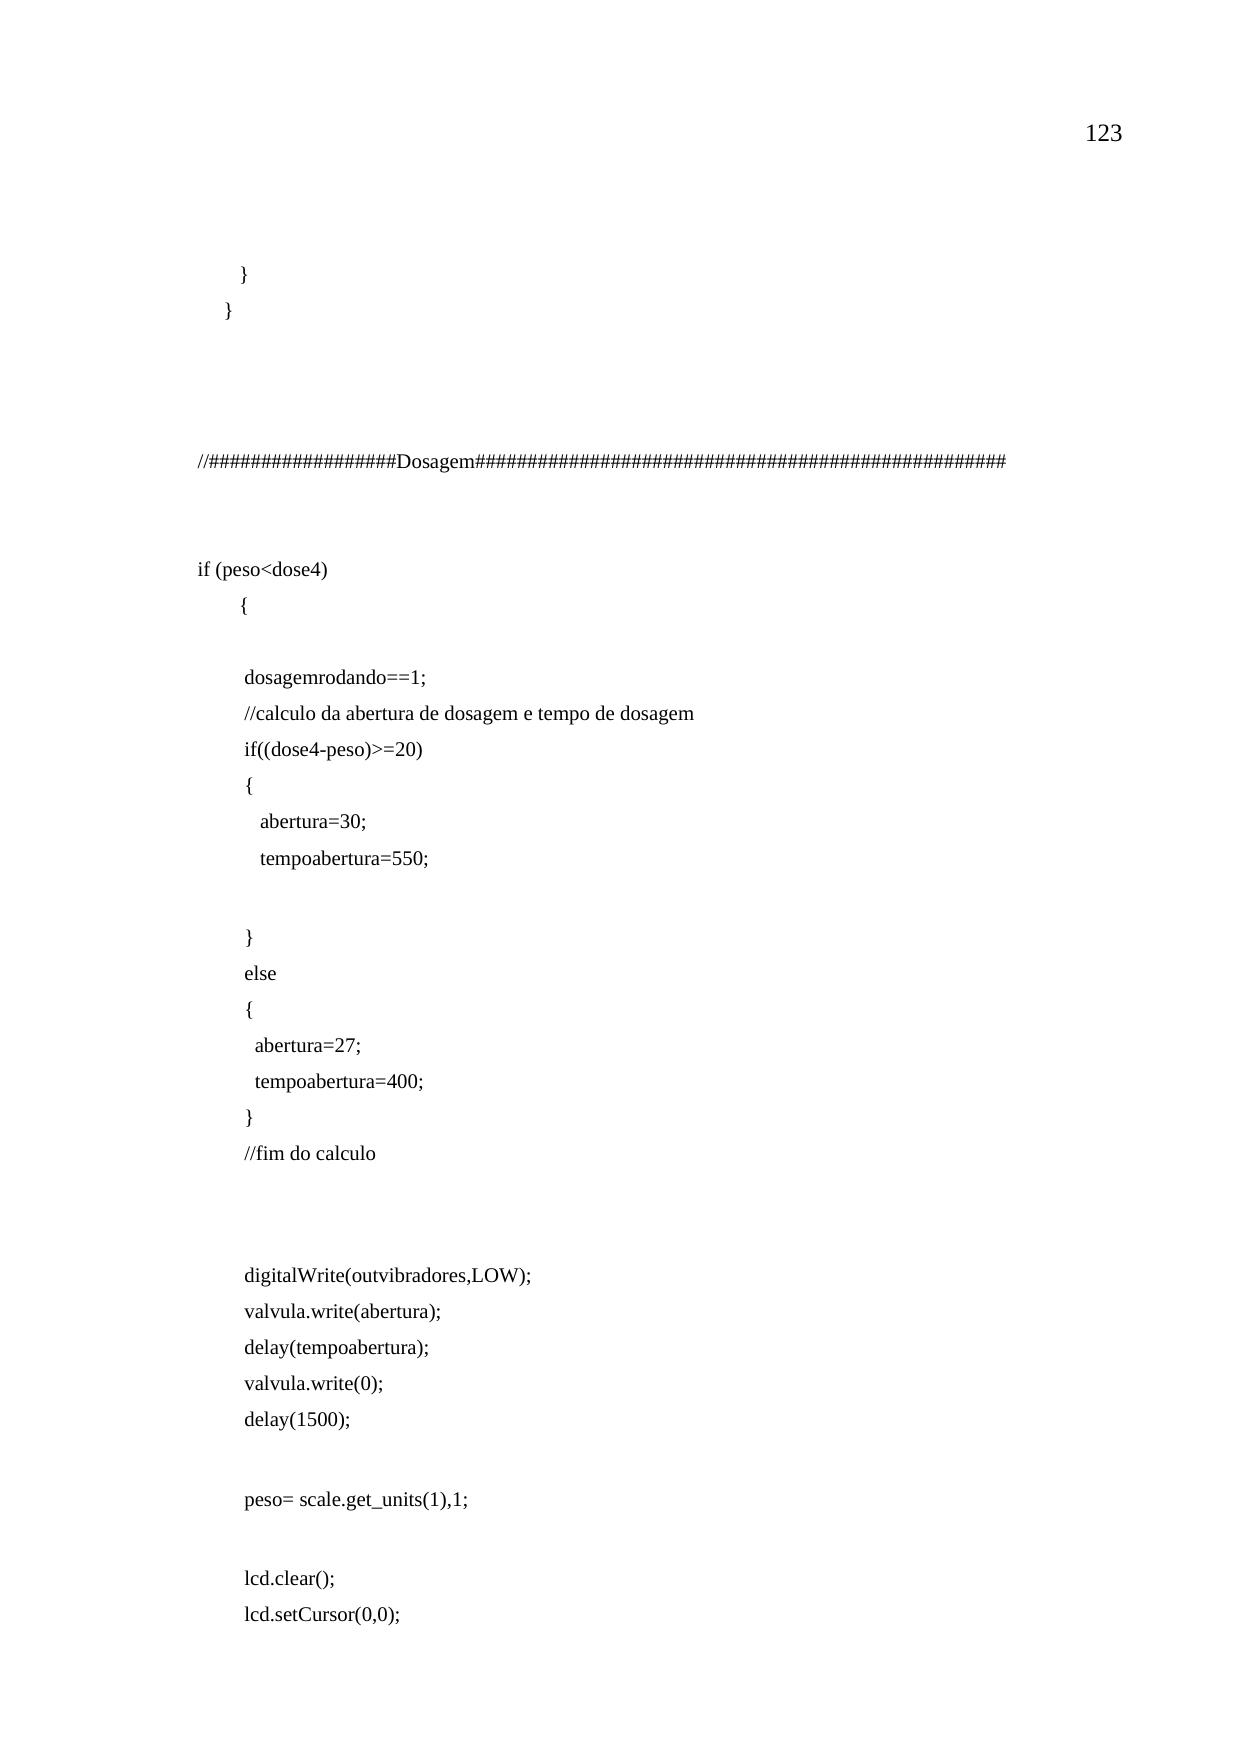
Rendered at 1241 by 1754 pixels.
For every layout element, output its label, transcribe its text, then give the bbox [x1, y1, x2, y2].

text tempoabertura=400; [192, 1069, 1122, 1093]
text if((dose4-peso)>=20) [192, 737, 1122, 761]
text //##################Dosagem################################################### [192, 449, 1122, 473]
text valvula.write(abertura); [192, 1299, 1122, 1323]
text abertura=30; [192, 809, 1122, 833]
text //calculo da abertura de dosagem e tempo de dosagem [192, 701, 1122, 725]
text { [192, 997, 1122, 1021]
text delay(tempoabertura); [192, 1335, 1122, 1359]
text valvula.write(0); [192, 1371, 1122, 1395]
text { [192, 773, 1122, 797]
text lcd.clear(); [192, 1566, 1122, 1590]
text } [192, 298, 1122, 322]
text peso= scale.get_units(1),1; [192, 1487, 1122, 1511]
text lcd.setCursor(0,0); [192, 1602, 1122, 1626]
text tempoabertura=550; [192, 846, 1122, 869]
text abertura=27; [192, 1033, 1122, 1057]
text if (peso<dose4) [192, 557, 1122, 581]
text else [192, 961, 1122, 985]
text } [192, 262, 1122, 286]
text delay(1500); [192, 1407, 1122, 1431]
text { [192, 593, 1122, 617]
text //fim do calculo [192, 1141, 1122, 1165]
text } [192, 925, 1122, 949]
text dosagemrodando==1; [192, 665, 1122, 689]
text digitalWrite(outvibradores,LOW); [192, 1263, 1122, 1287]
text } [192, 1105, 1122, 1129]
